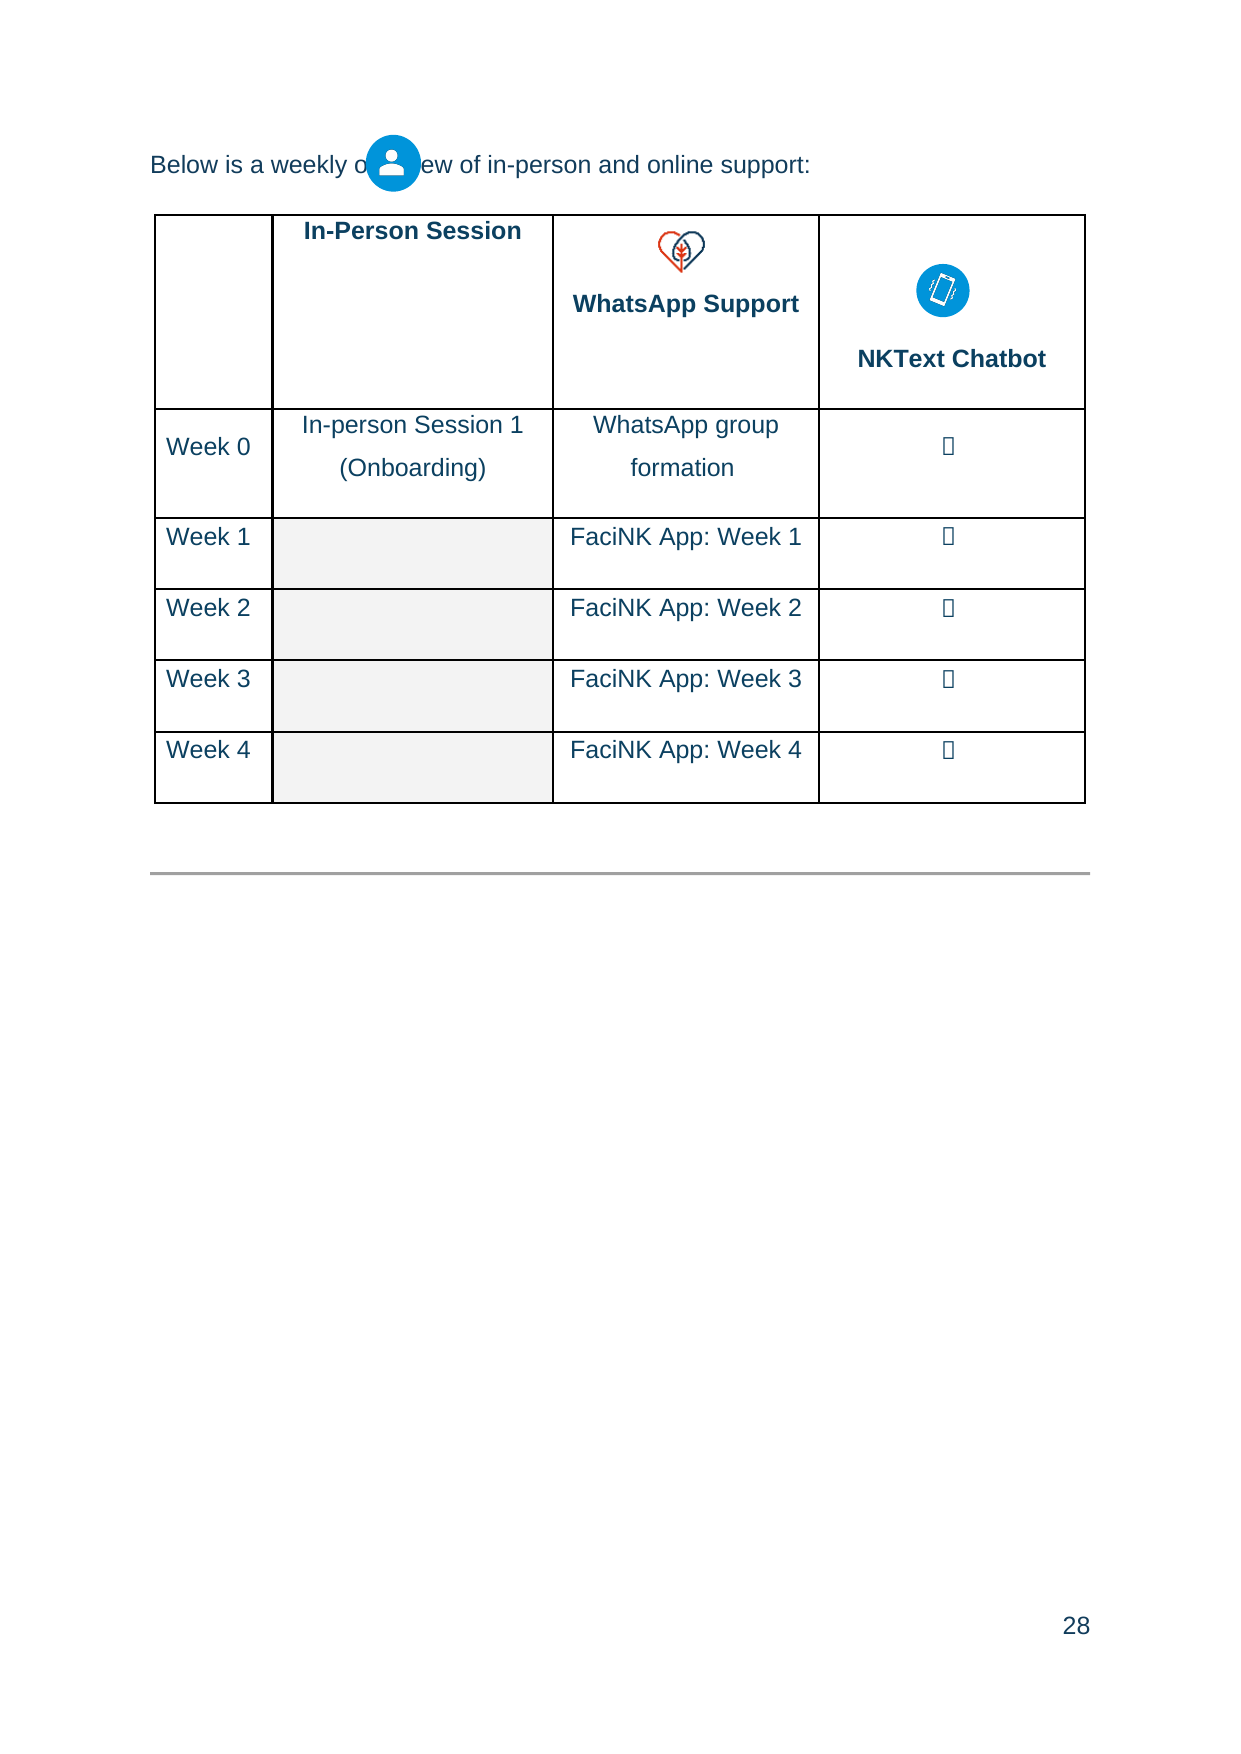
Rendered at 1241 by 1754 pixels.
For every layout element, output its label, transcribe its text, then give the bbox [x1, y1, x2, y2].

table_header [156, 216, 271, 408]
table_header WhatsApp Support [554, 216, 818, 408]
table_cell In-person Session 1 (Onboarding) [274, 410, 552, 517]
table_cell [274, 519, 552, 588]
table_cell ✅ [820, 519, 1084, 588]
picture [380, 164, 403, 175]
table_cell Week 3 [156, 661, 271, 731]
text Below is a weekly overview of in-person and online support: [150, 150, 369, 179]
table_cell Week 2 [156, 590, 271, 659]
table_header In-Person Session [274, 216, 552, 408]
table_cell ✅ [820, 410, 1084, 517]
table_cell ✅ [820, 733, 1084, 802]
table_cell Week 4 [156, 733, 271, 802]
table_cell ✅ [820, 661, 1084, 731]
table_cell FaciNK App: Week 4 [554, 733, 818, 802]
table_cell [274, 590, 552, 659]
table_cell [274, 661, 552, 731]
table_cell FaciNK App: Week 1 [554, 519, 818, 588]
table_cell FaciNK App: Week 2 [554, 590, 818, 659]
text Below is a weekly overview of in-person and online support: [417, 150, 1090, 179]
table_cell ✅ [820, 590, 1084, 659]
picture [651, 222, 712, 283]
table_cell FaciNK App: Week 3 [554, 661, 818, 731]
table_header NKText Chatbot [820, 216, 1084, 408]
table_cell [274, 733, 552, 802]
table_cell WhatsApp group formation [554, 410, 818, 517]
picture [386, 150, 397, 161]
table_cell Week 0 [156, 410, 271, 517]
table_cell Week 1 [156, 519, 271, 588]
picture [931, 298, 945, 305]
